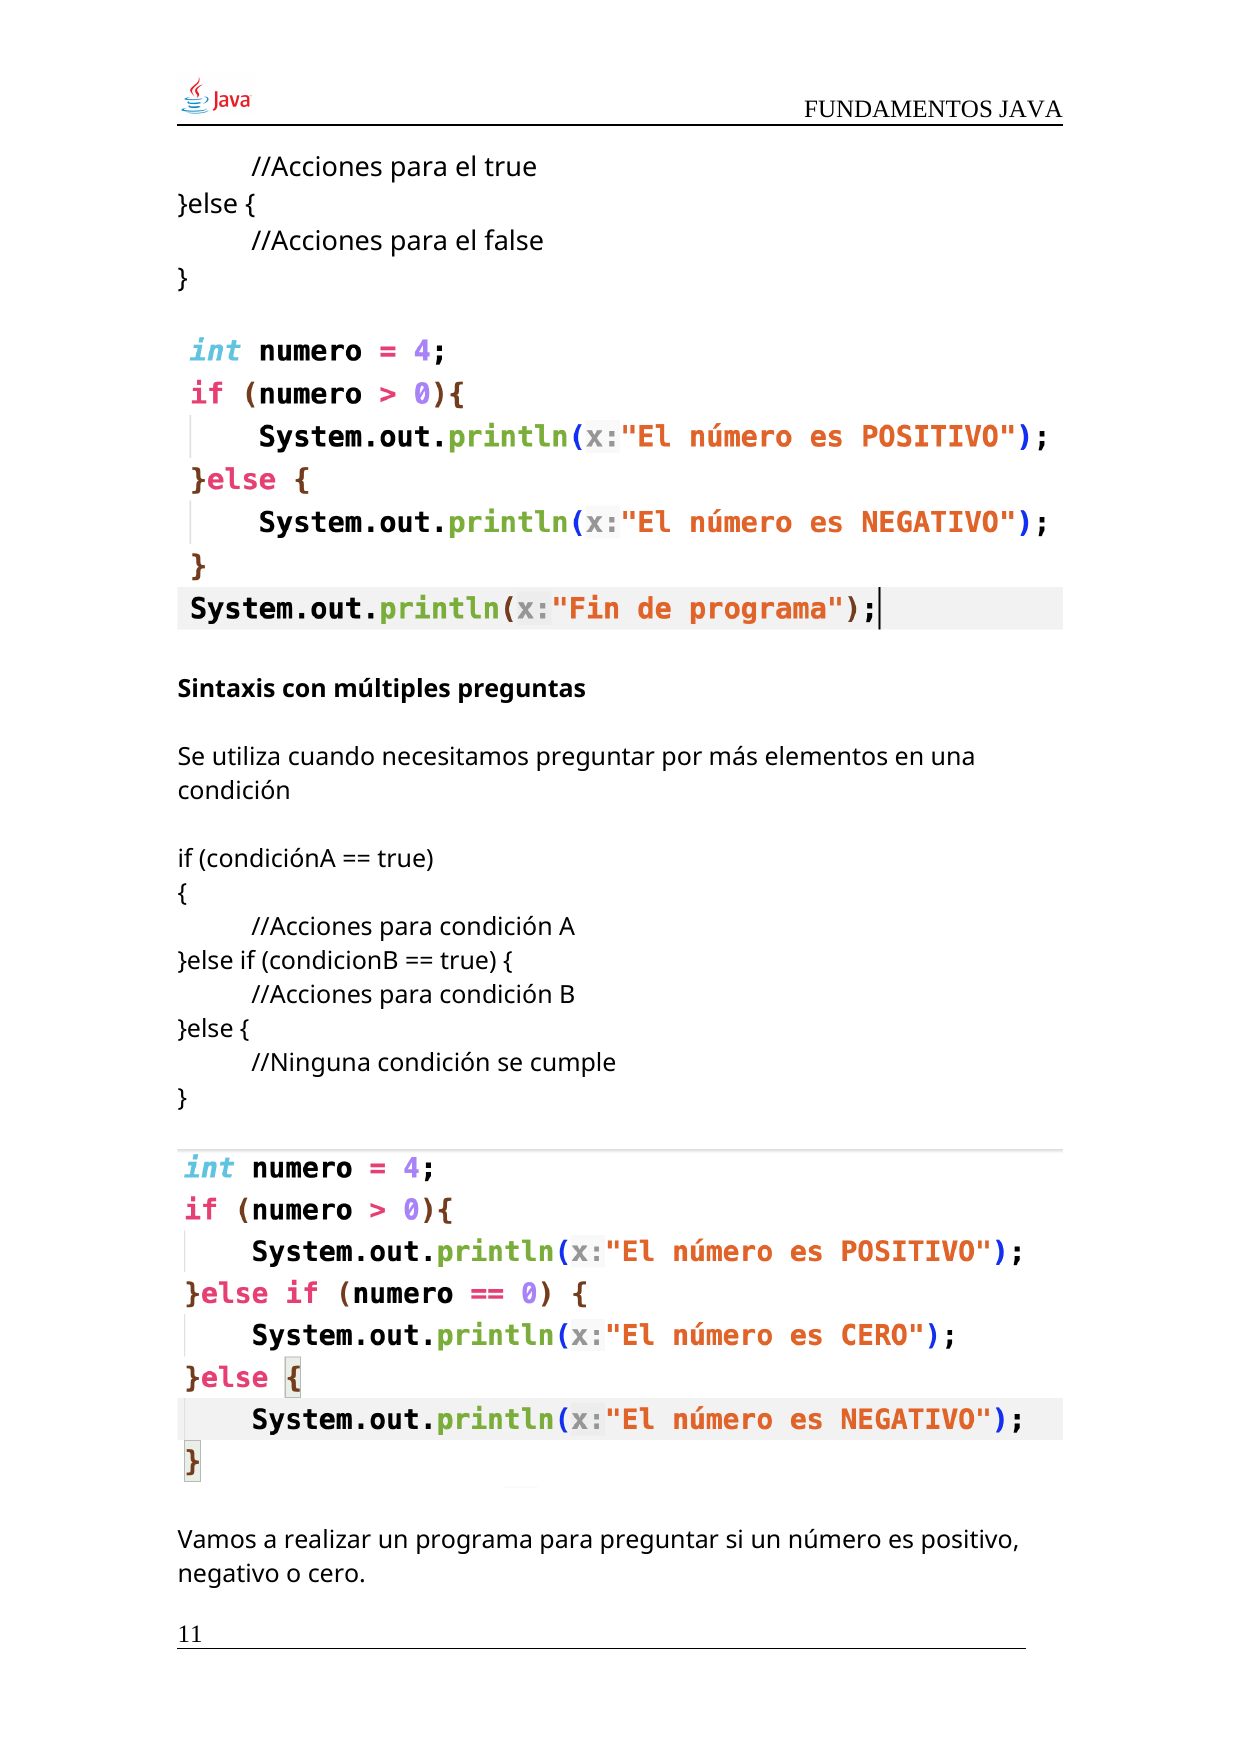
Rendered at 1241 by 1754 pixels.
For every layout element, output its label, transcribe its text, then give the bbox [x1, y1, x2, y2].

text Se utiliza cuando necesitamos preguntar por más elementos en una condición [177, 738, 1063, 807]
text //Acciones para el true [177, 148, 1063, 184]
picture [177, 1147, 1063, 1488]
text if (condiciónA == true) [177, 841, 1063, 875]
text Sintaxis con múltiples preguntas [177, 670, 1063, 704]
text }else if (condicionB == true) { [177, 943, 1063, 977]
text }else { [177, 184, 1063, 221]
text } [177, 1079, 1063, 1113]
picture [177, 329, 1063, 637]
text } [177, 258, 1063, 295]
text Vamos a realizar un programa para preguntar si un número es positivo, negativo o cero. [177, 1522, 1063, 1590]
text //Acciones para el false [177, 221, 1063, 258]
text //Ninguna condición se cumple [177, 1045, 1063, 1079]
text }else { [177, 1011, 1063, 1045]
picture [177, 73, 255, 117]
text //Acciones para condición A [177, 909, 1063, 943]
text { [177, 875, 1063, 909]
text //Acciones para condición B [177, 977, 1063, 1011]
